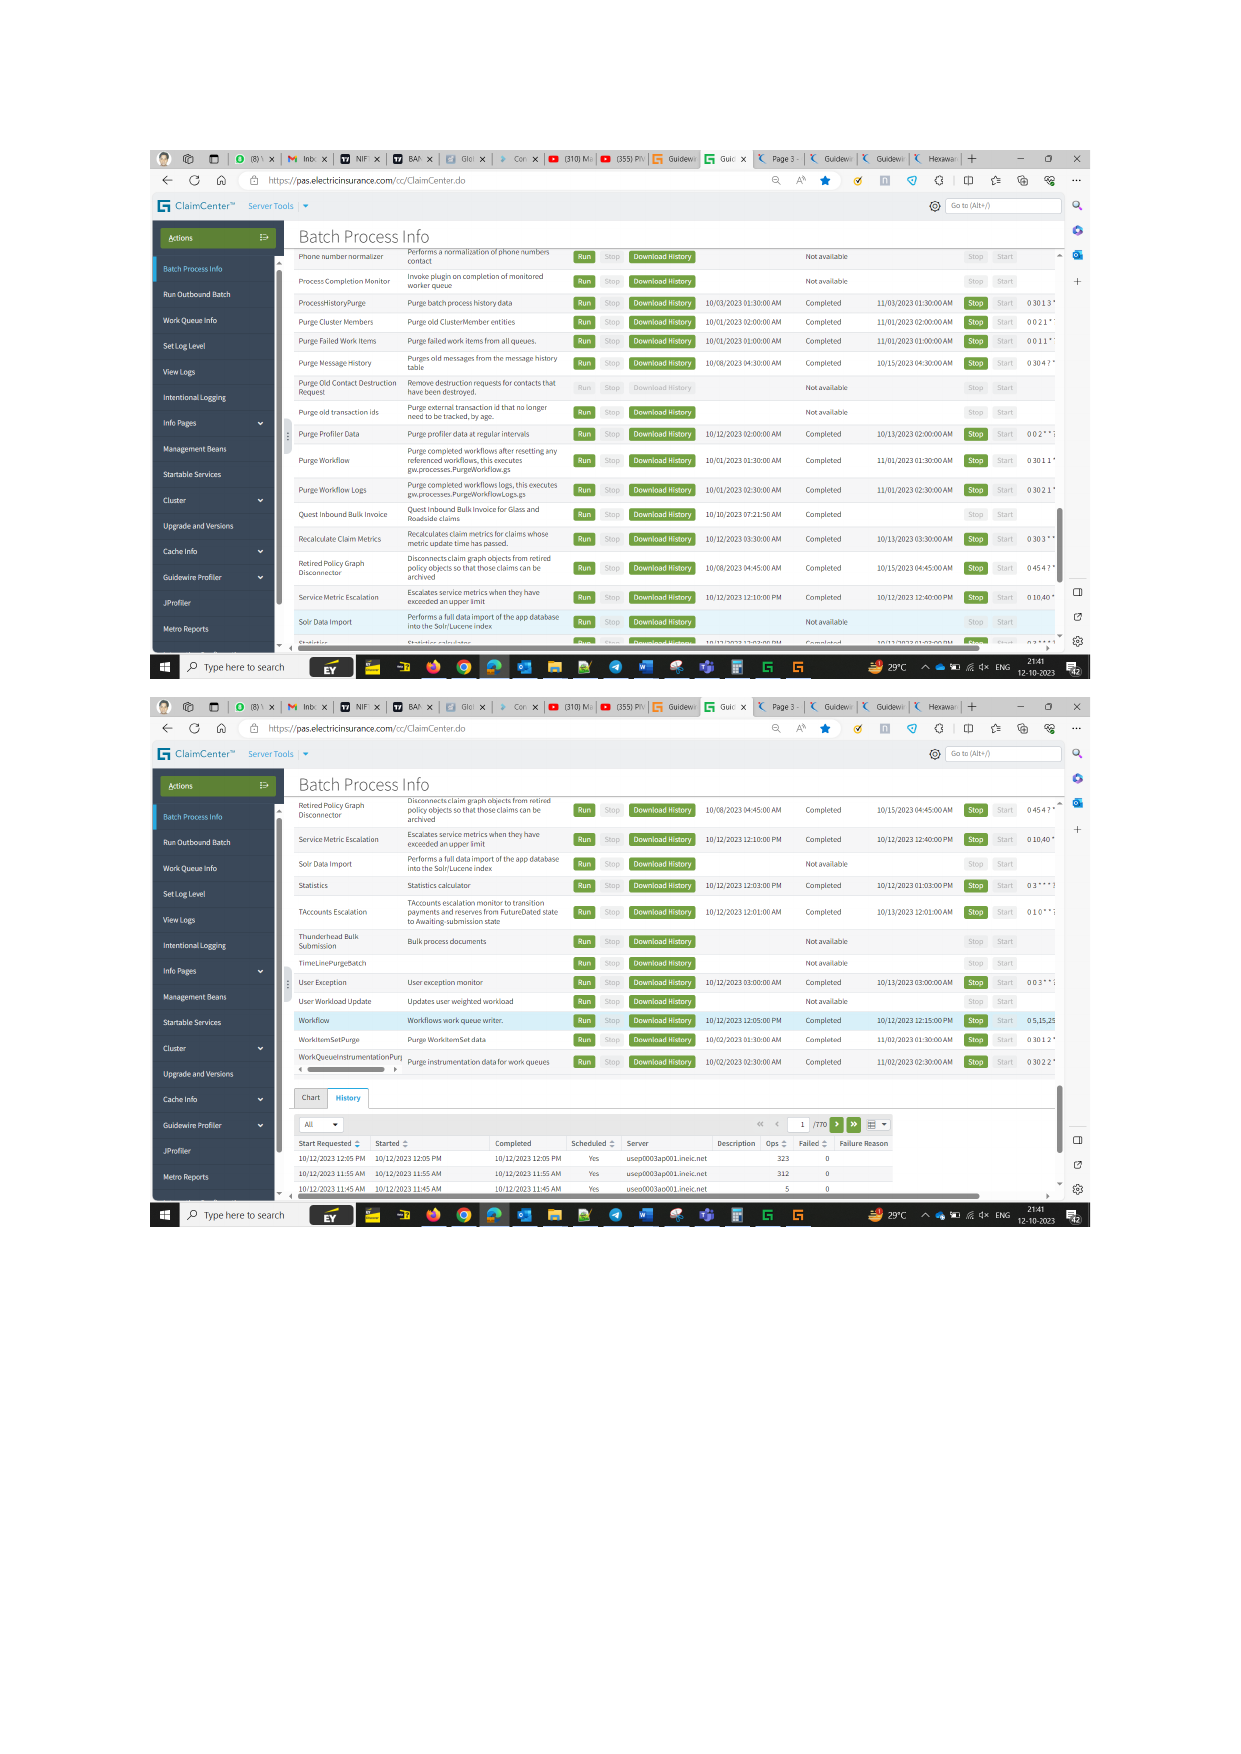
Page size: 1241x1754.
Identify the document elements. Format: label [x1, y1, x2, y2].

picture [150, 697, 1091, 1227]
picture [150, 150, 1091, 679]
